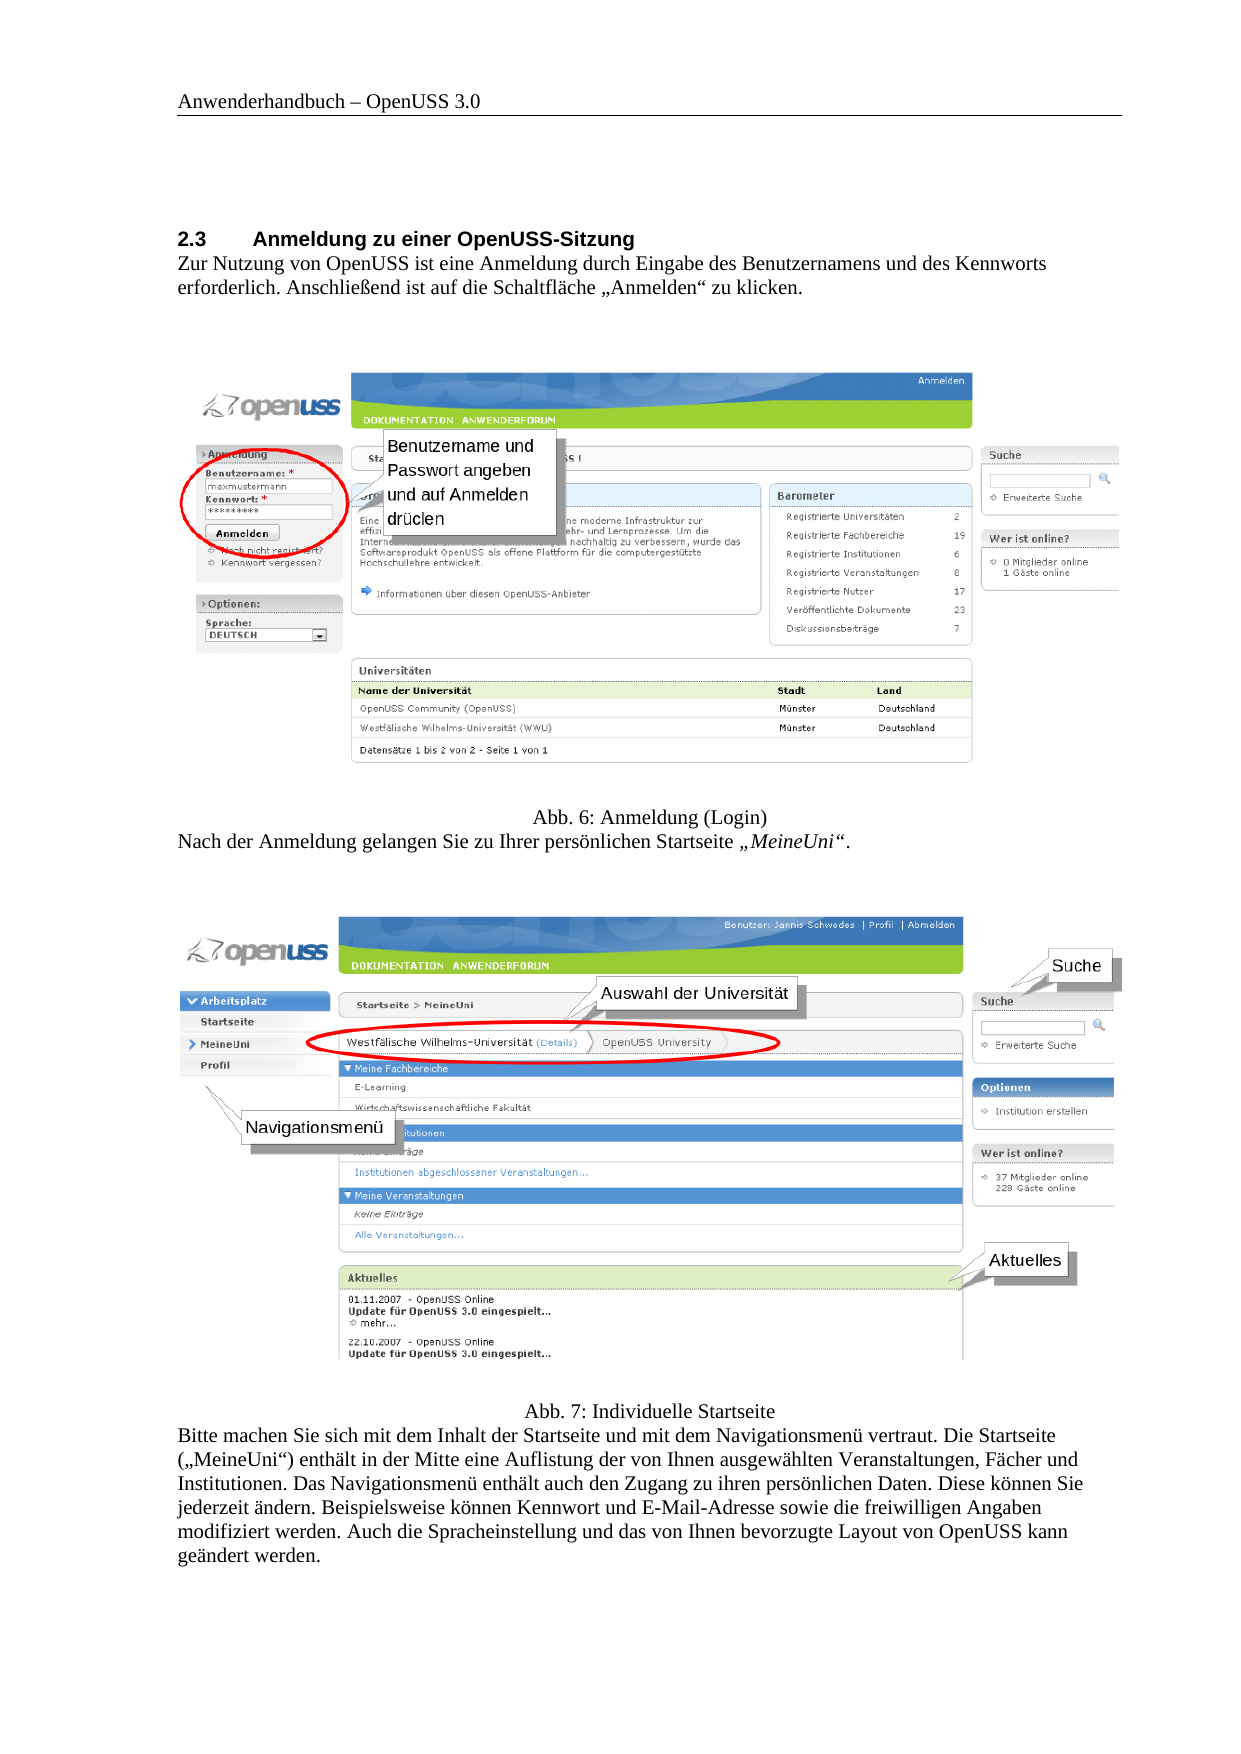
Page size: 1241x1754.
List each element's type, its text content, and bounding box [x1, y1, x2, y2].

text Nach der Anmeldung gelangen Sie zu Ihrer persönlichen Startseite „MeineUni“. [177, 829, 1122, 853]
text Abb. 7: Individuelle Startseite [177, 1399, 1122, 1423]
text Abb. 6: Anmeldung (Login) [177, 361, 1122, 829]
text Bitte machen Sie sich mit dem Inhalt der Startseite und mit dem Navigationsmenü vertraut. Die Startseite („MeineUni“) enthält in der Mitte eine Auflistung der von Ihnen ausgewählten Veranstaltungen, Fächer und Institutionen. Das Navigationsmenü enthält auch den Zugang zu ihren persönlichen Daten. Diese können Sie jederzeit ändern. Beispielsweise können Kennwort und E-Mail-Adresse sowie die freiwilligen Angaben modifiziert werden. Auch die Spracheinstellung und das von Ihnen bevorzugte Layout von OpenUSS kann geändert werden. [177, 1423, 1122, 1567]
subtitle Anmeldung zu einer OpenUSS-Sitzung [177, 227, 1122, 251]
text Zur Nutzung von OpenUSS ist eine Anmeldung durch Eingabe des Benutzernamens und des Kennworts erforderlich. Anschließend ist auf die Schaltfläche „Anmelden“ zu klicken. [177, 251, 1122, 299]
